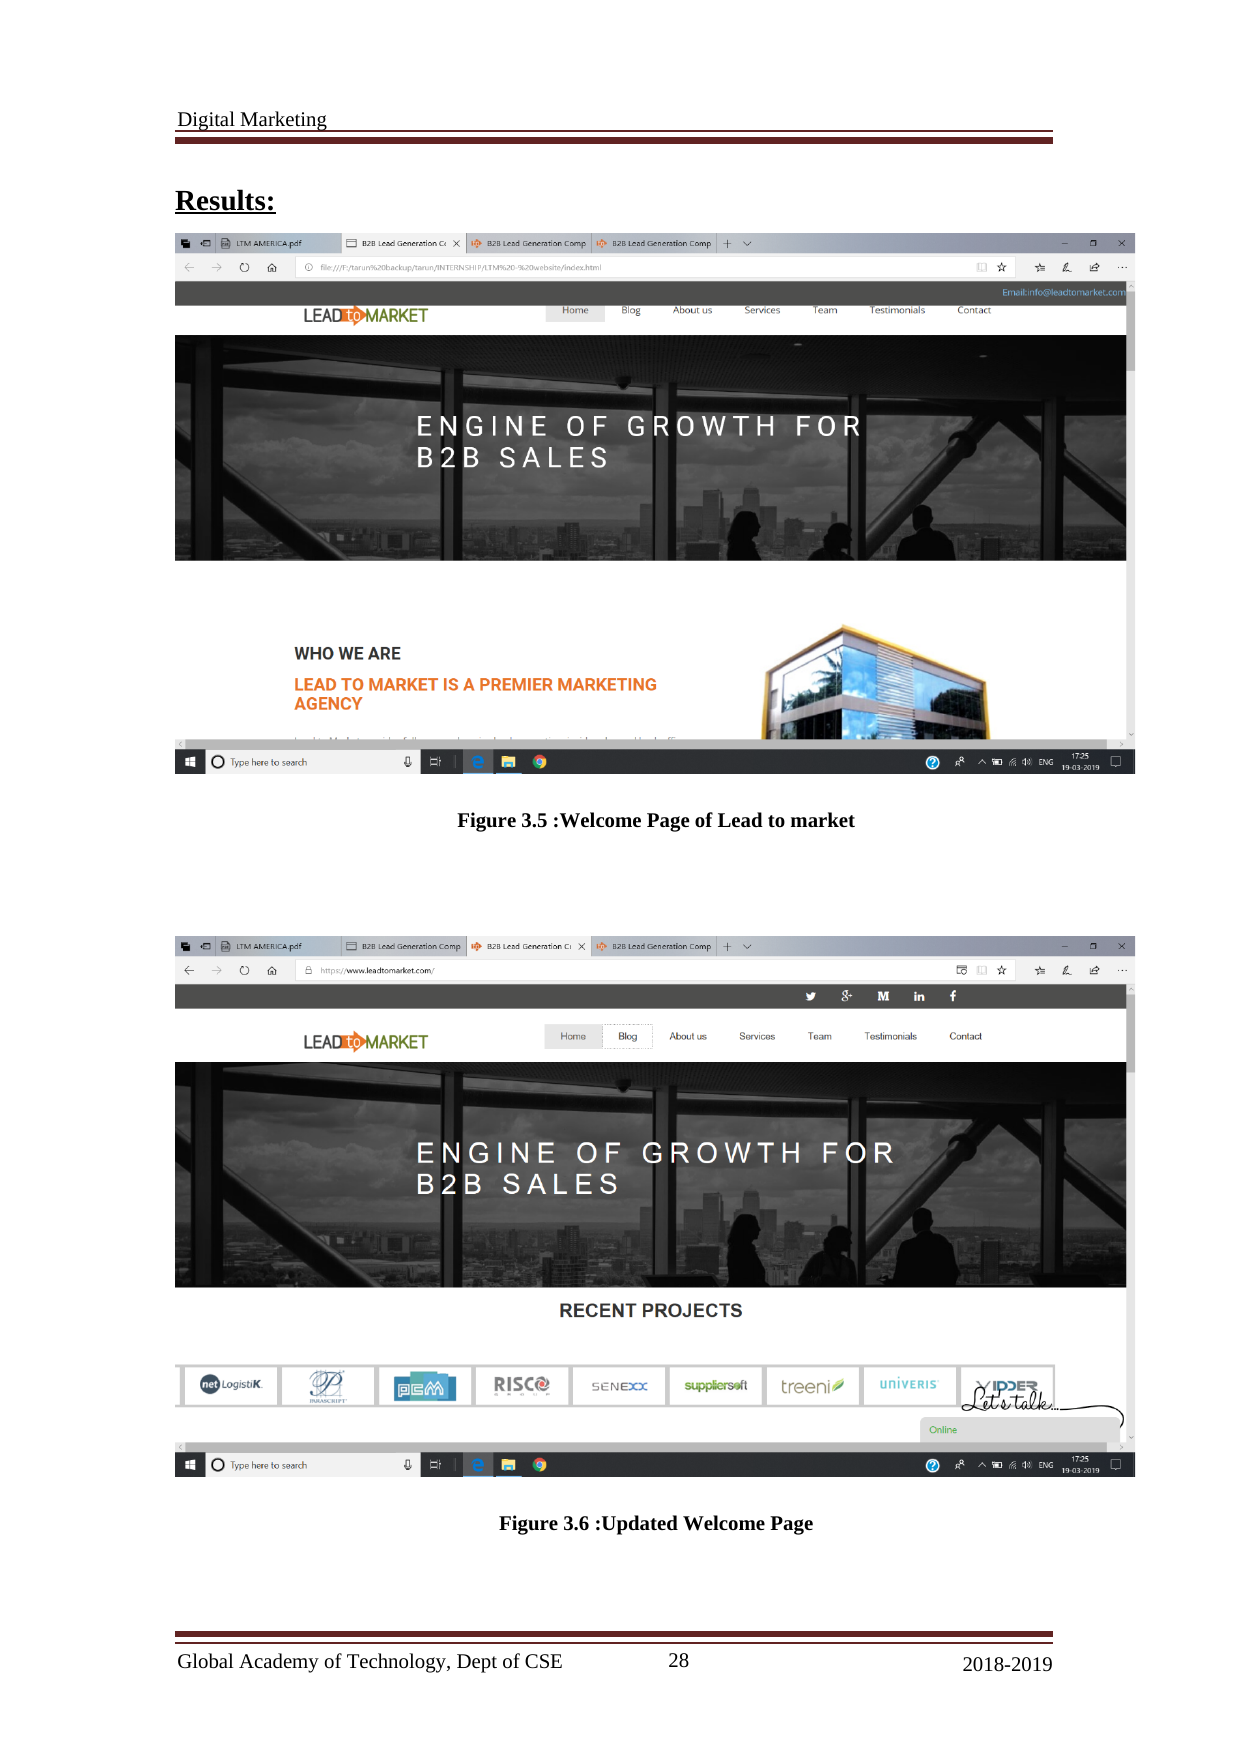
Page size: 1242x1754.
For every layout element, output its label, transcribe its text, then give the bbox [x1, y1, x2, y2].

picture [175, 936, 1135, 1477]
text Figure 3.6 :Updated Welcome Page [175, 1511, 1137, 1535]
text Results: [175, 183, 1137, 217]
picture [175, 233, 1135, 774]
text Figure 3.5 :Welcome Page of Lead to market [175, 808, 1137, 832]
